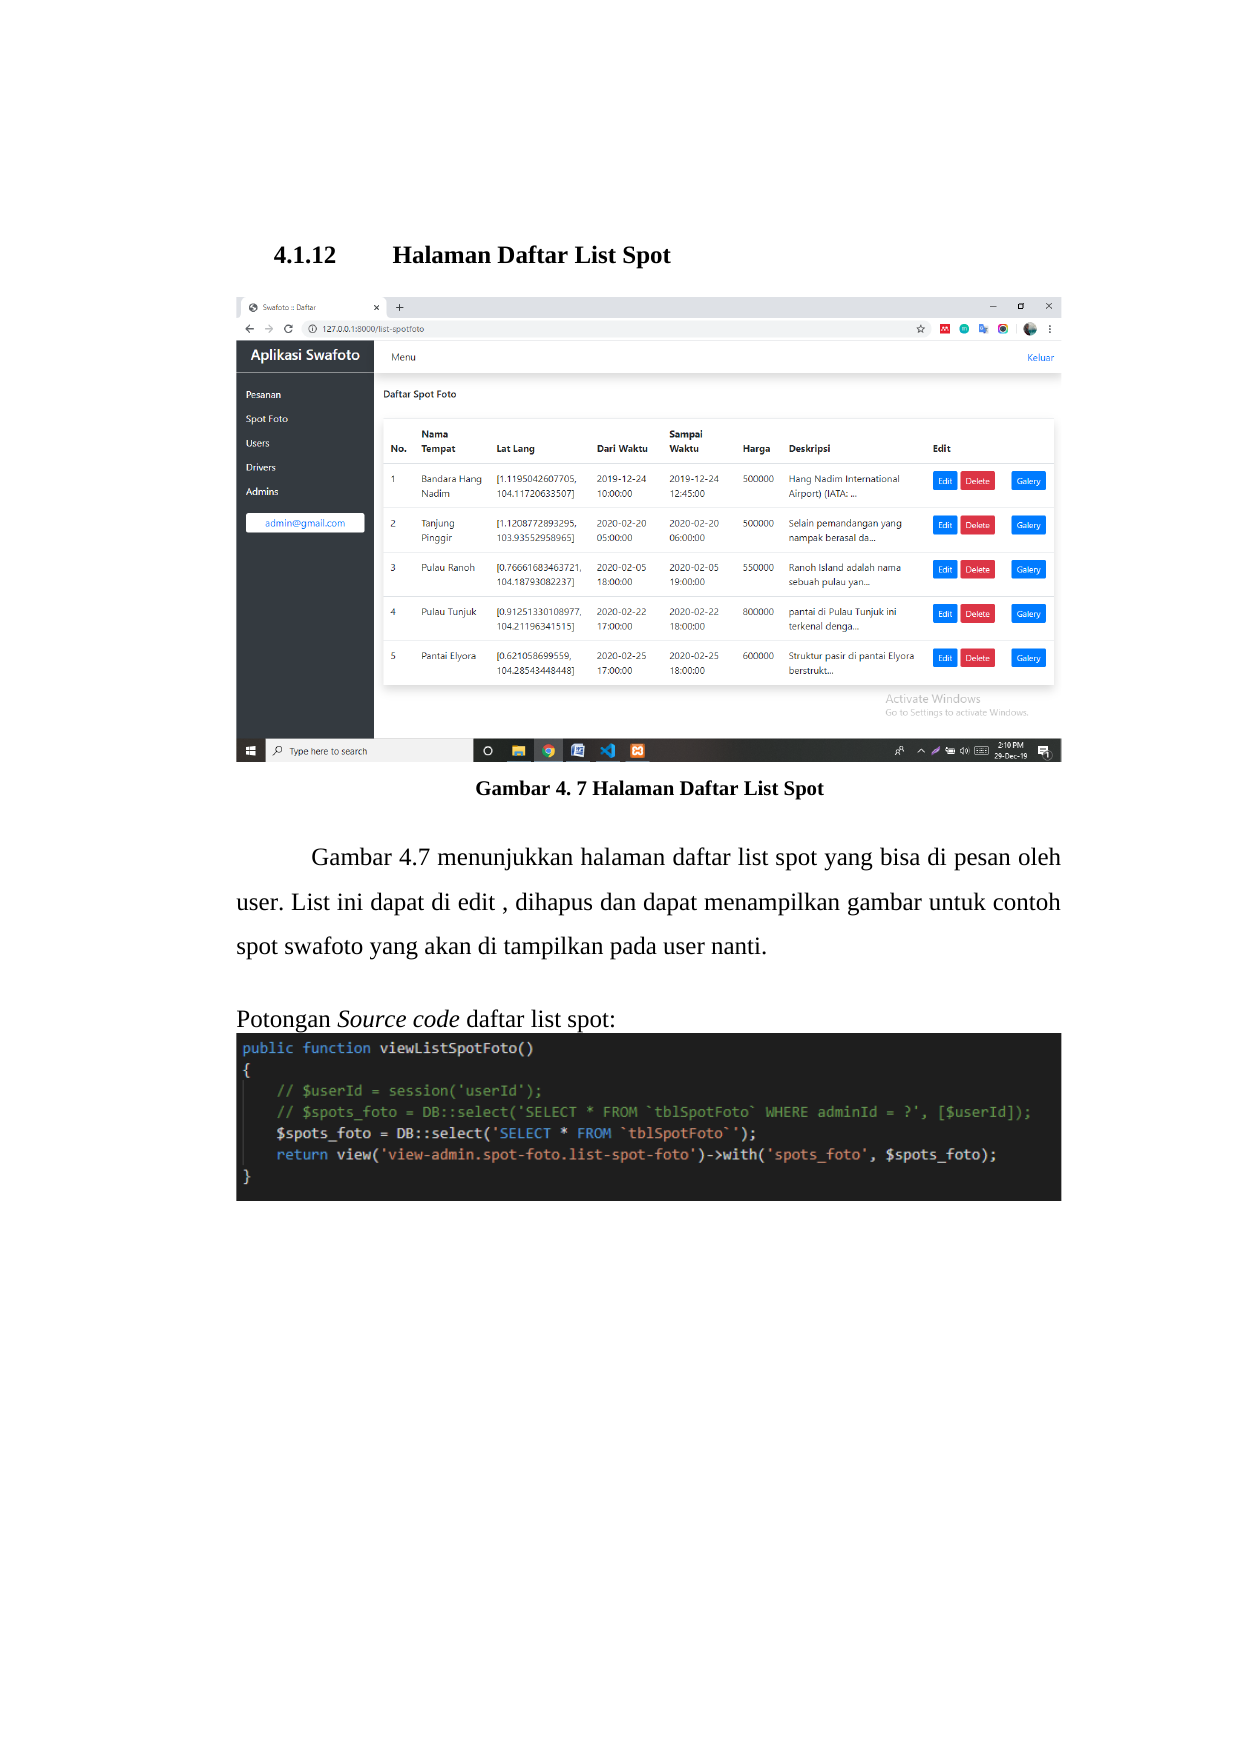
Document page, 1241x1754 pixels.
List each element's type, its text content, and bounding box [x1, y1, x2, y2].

subtitle Halaman Daftar List Spot [274, 240, 1063, 269]
text Gambar 4. 7 Halaman Daftar List Spot [236, 776, 1063, 800]
picture [236, 1033, 1062, 1201]
text Gambar 4.7 menunjukkan halaman daftar list spot yang bisa di pesan oleh user. List ini dapat di edit , dihapus dan dapat menampilkan gambar untuk contoh spot swafoto yang akan di tampilkan pada user nanti. [236, 842, 1062, 960]
text Potongan Source code daftar list spot: [236, 1004, 1063, 1033]
picture [236, 297, 1062, 762]
